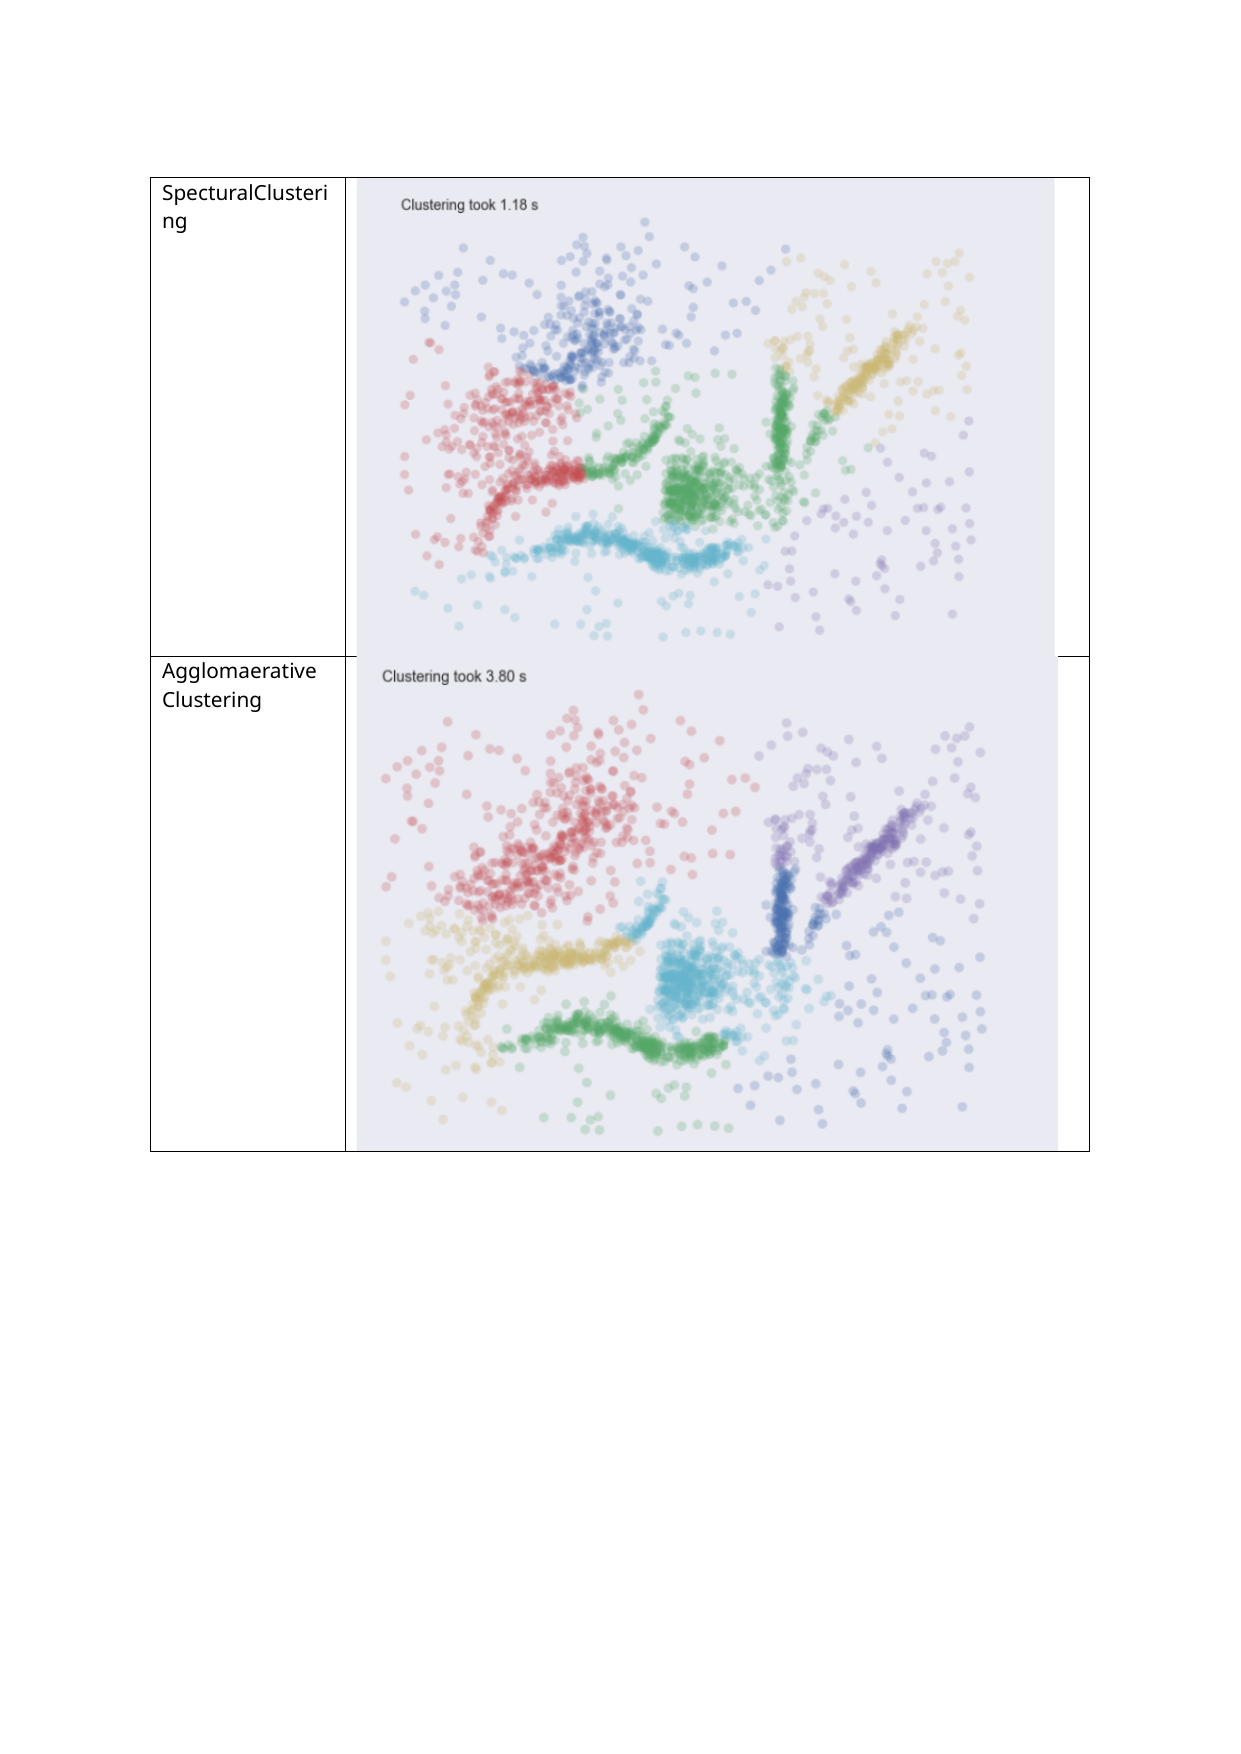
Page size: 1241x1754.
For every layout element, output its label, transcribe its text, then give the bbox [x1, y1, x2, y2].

table_cell [346, 178, 356, 656]
table_cell SpecturalClustering [151, 178, 345, 656]
table_cell Agglomaerative Clustering [151, 657, 345, 1151]
table_cell [1059, 657, 1089, 1151]
table_cell [346, 657, 356, 1151]
picture [356, 178, 1059, 1151]
table_cell [1055, 178, 1089, 656]
